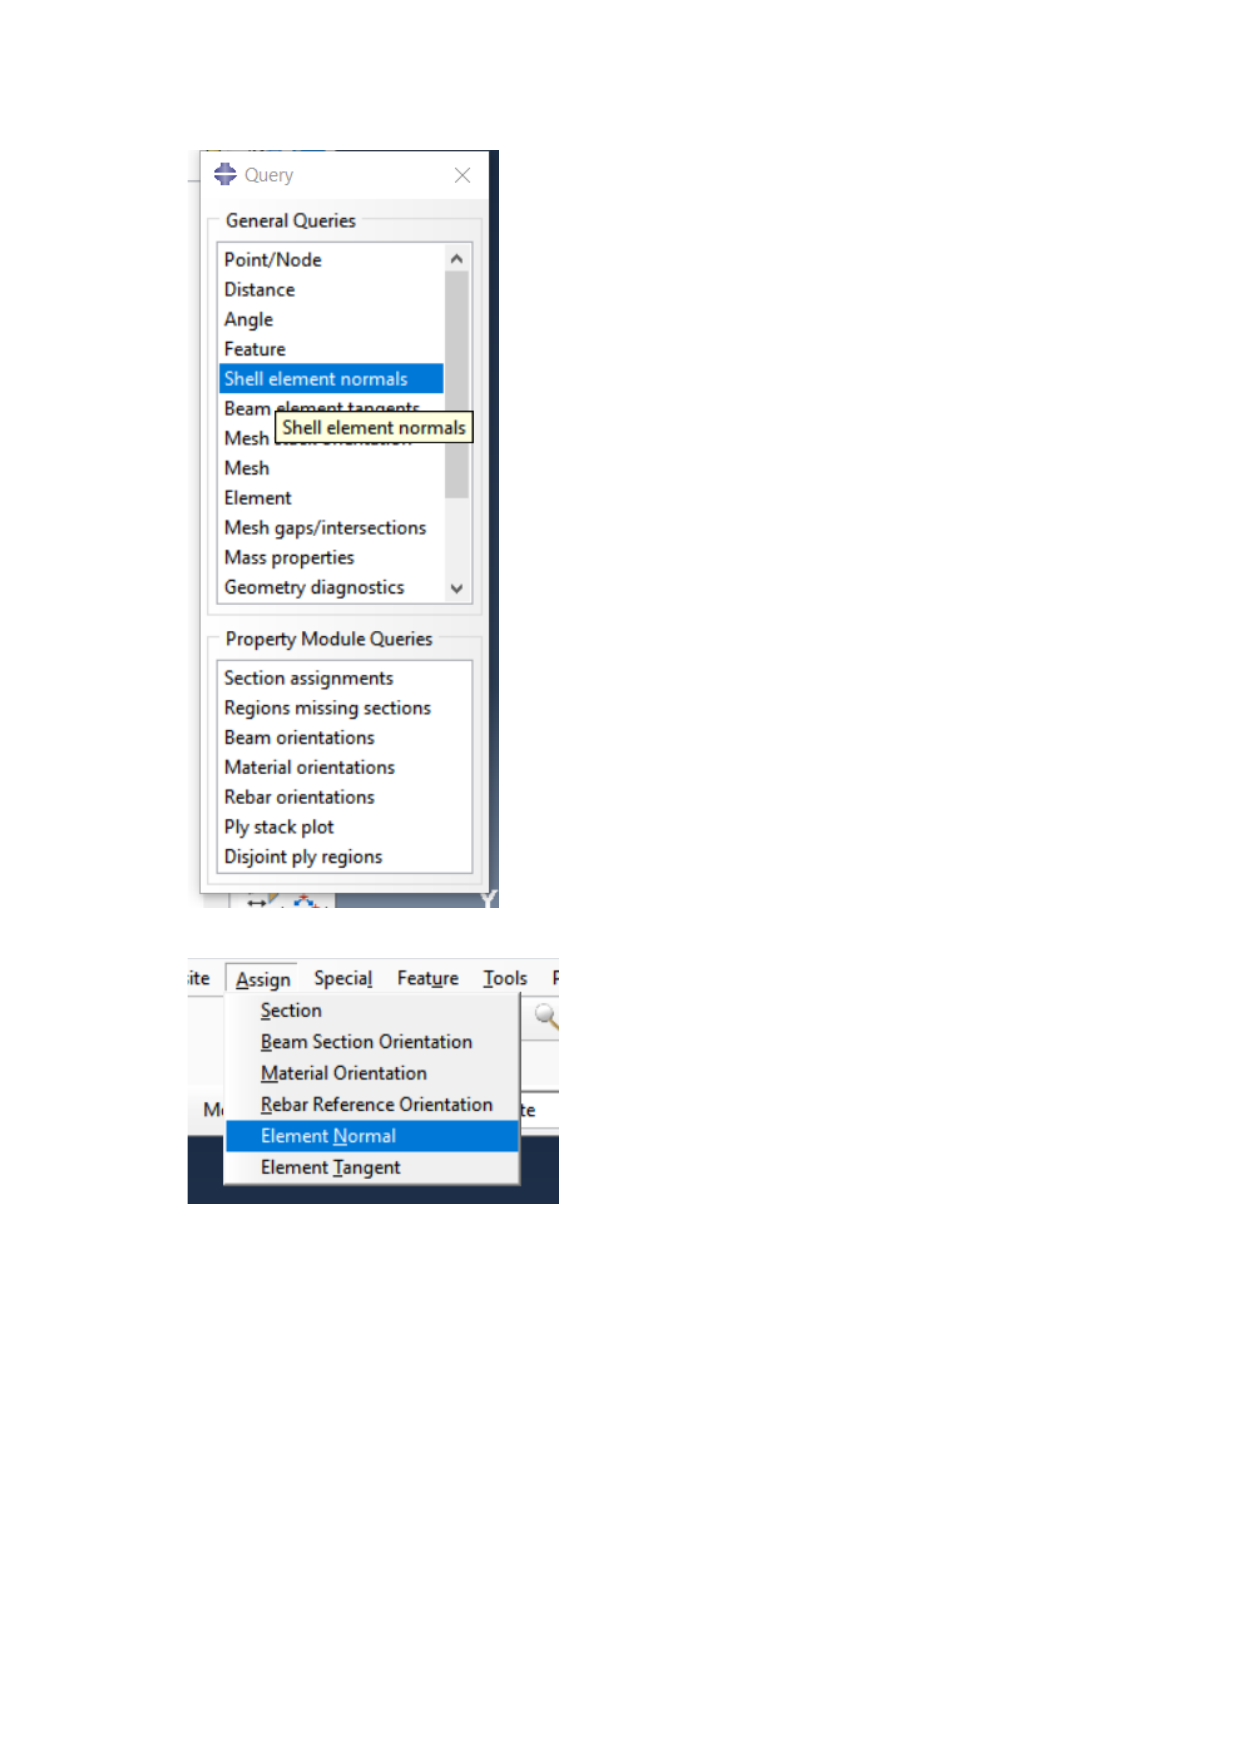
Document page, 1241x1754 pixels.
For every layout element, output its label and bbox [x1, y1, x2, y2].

picture [187, 150, 499, 908]
picture [187, 958, 559, 1204]
